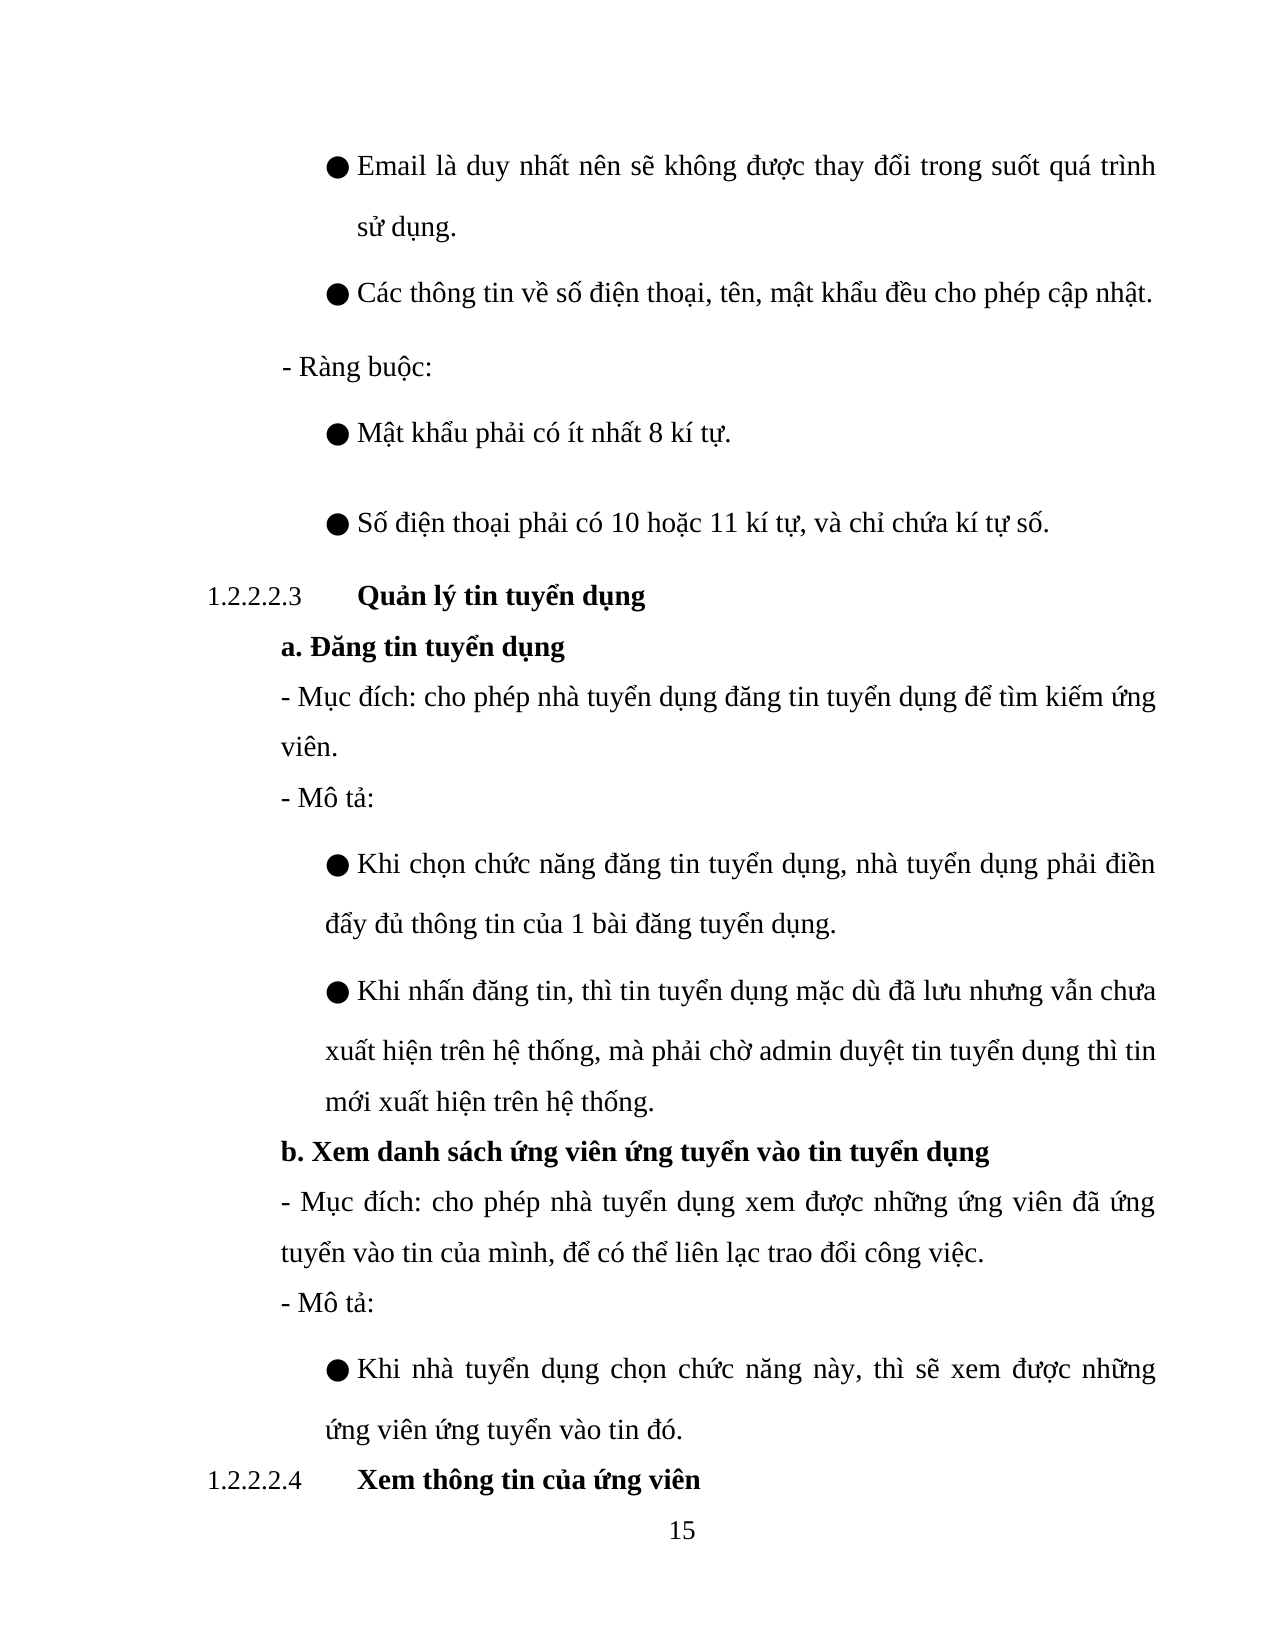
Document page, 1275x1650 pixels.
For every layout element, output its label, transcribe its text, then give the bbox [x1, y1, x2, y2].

text - Mô tả: [281, 1285, 1157, 1319]
list Khi chọn chức năng đăng tin tuyển dụng, nhà tuyển dụng phải điền đẩy đủ thông tin của 1 bài đăng tuyển dụng. [325, 830, 1157, 940]
text a. Đăng tin tuyển dụng [281, 629, 1157, 662]
list Email là duy nhất nên sẽ không được thay đổi trong suốt quá trình sử dụng. [325, 132, 1157, 242]
text - Mục đích: cho phép nhà tuyển dụng đăng tin tuyển dụng để tìm kiếm ứng viên. [281, 679, 1157, 763]
text - Ràng buộc: [207, 349, 1157, 382]
list Quản lý tin tuyển dụng [207, 578, 1157, 612]
list Khi nhà tuyển dụng chọn chức năng này, thì sẽ xem được những ứng viên ứng tuyển vào tin đó. [325, 1335, 1157, 1446]
text - Mục đích: cho phép nhà tuyển dụng xem được những ứng viên đã ứng tuyển vào tin của mình, để có thể liên lạc trao đổi công việc. [281, 1184, 1157, 1268]
list Số điện thoại phải có 10 hoặc 11 kí tự, và chỉ chứa kí tự số. [325, 489, 1157, 549]
text b. Xem danh sách ứng viên ứng tuyển vào tin tuyển dụng [281, 1134, 1157, 1168]
list Mật khẩu phải có ít nhất 8 kí tự. [325, 399, 1157, 459]
list Khi nhấn đăng tin, thì tin tuyển dụng mặc dù đã lưu nhưng vẫn chưa xuất hiện trên hệ thống, mà phải chờ admin duyệt tin tuyển dụng thì tin mới xuất hiện trên hệ thống. [325, 957, 1157, 1117]
text - Mô tả: [281, 780, 1157, 813]
list Xem thông tin của ứng viên [207, 1462, 1157, 1496]
list Các thông tin về số điện thoại, tên, mật khẩu đều cho phép cập nhật. [325, 259, 1157, 319]
